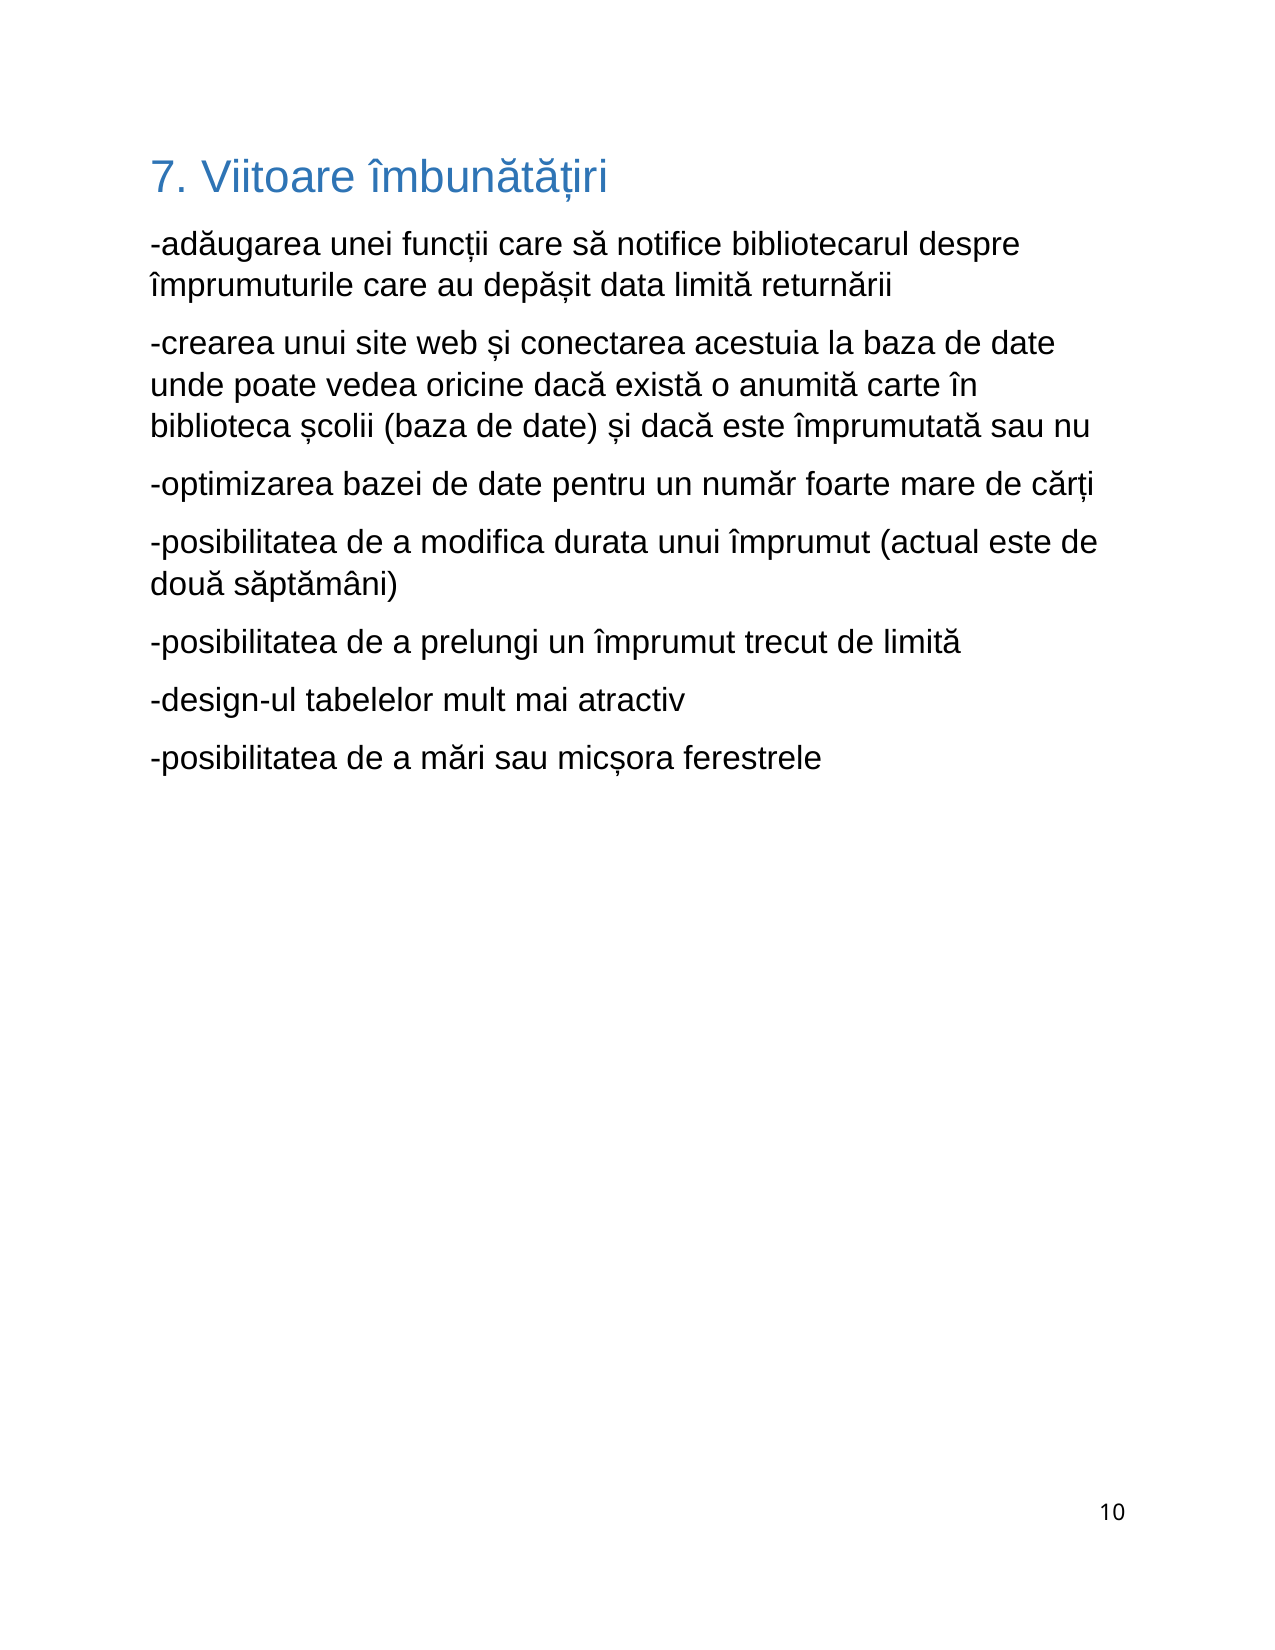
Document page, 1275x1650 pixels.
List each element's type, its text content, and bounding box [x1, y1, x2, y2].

text 7. Viitoare îmbunătățiri [150, 150, 1125, 203]
text -adăugarea unei funcții care să notifice bibliotecarul despre împrumuturile care au depășit data limită returnării [150, 223, 1125, 303]
text -posibilitatea de a prelungi un împrumut trecut de limită [150, 622, 1125, 660]
text -crearea unui site web și conectarea acestuia la baza de date unde poate vedea oricine dacă există o anumită carte în biblioteca școlii (baza de date) și dacă este împrumutată sau nu [150, 323, 1125, 444]
text -design-ul tabelelor mult mai atractiv [150, 680, 1125, 718]
text -posibilitatea de a modifica durata unui împrumut (actual este de două săptămâni) [150, 522, 1125, 602]
text -posibilitatea de a mări sau micșora ferestrele [150, 738, 1125, 777]
text -optimizarea bazei de date pentru un număr foarte mare de cărți [150, 464, 1125, 503]
